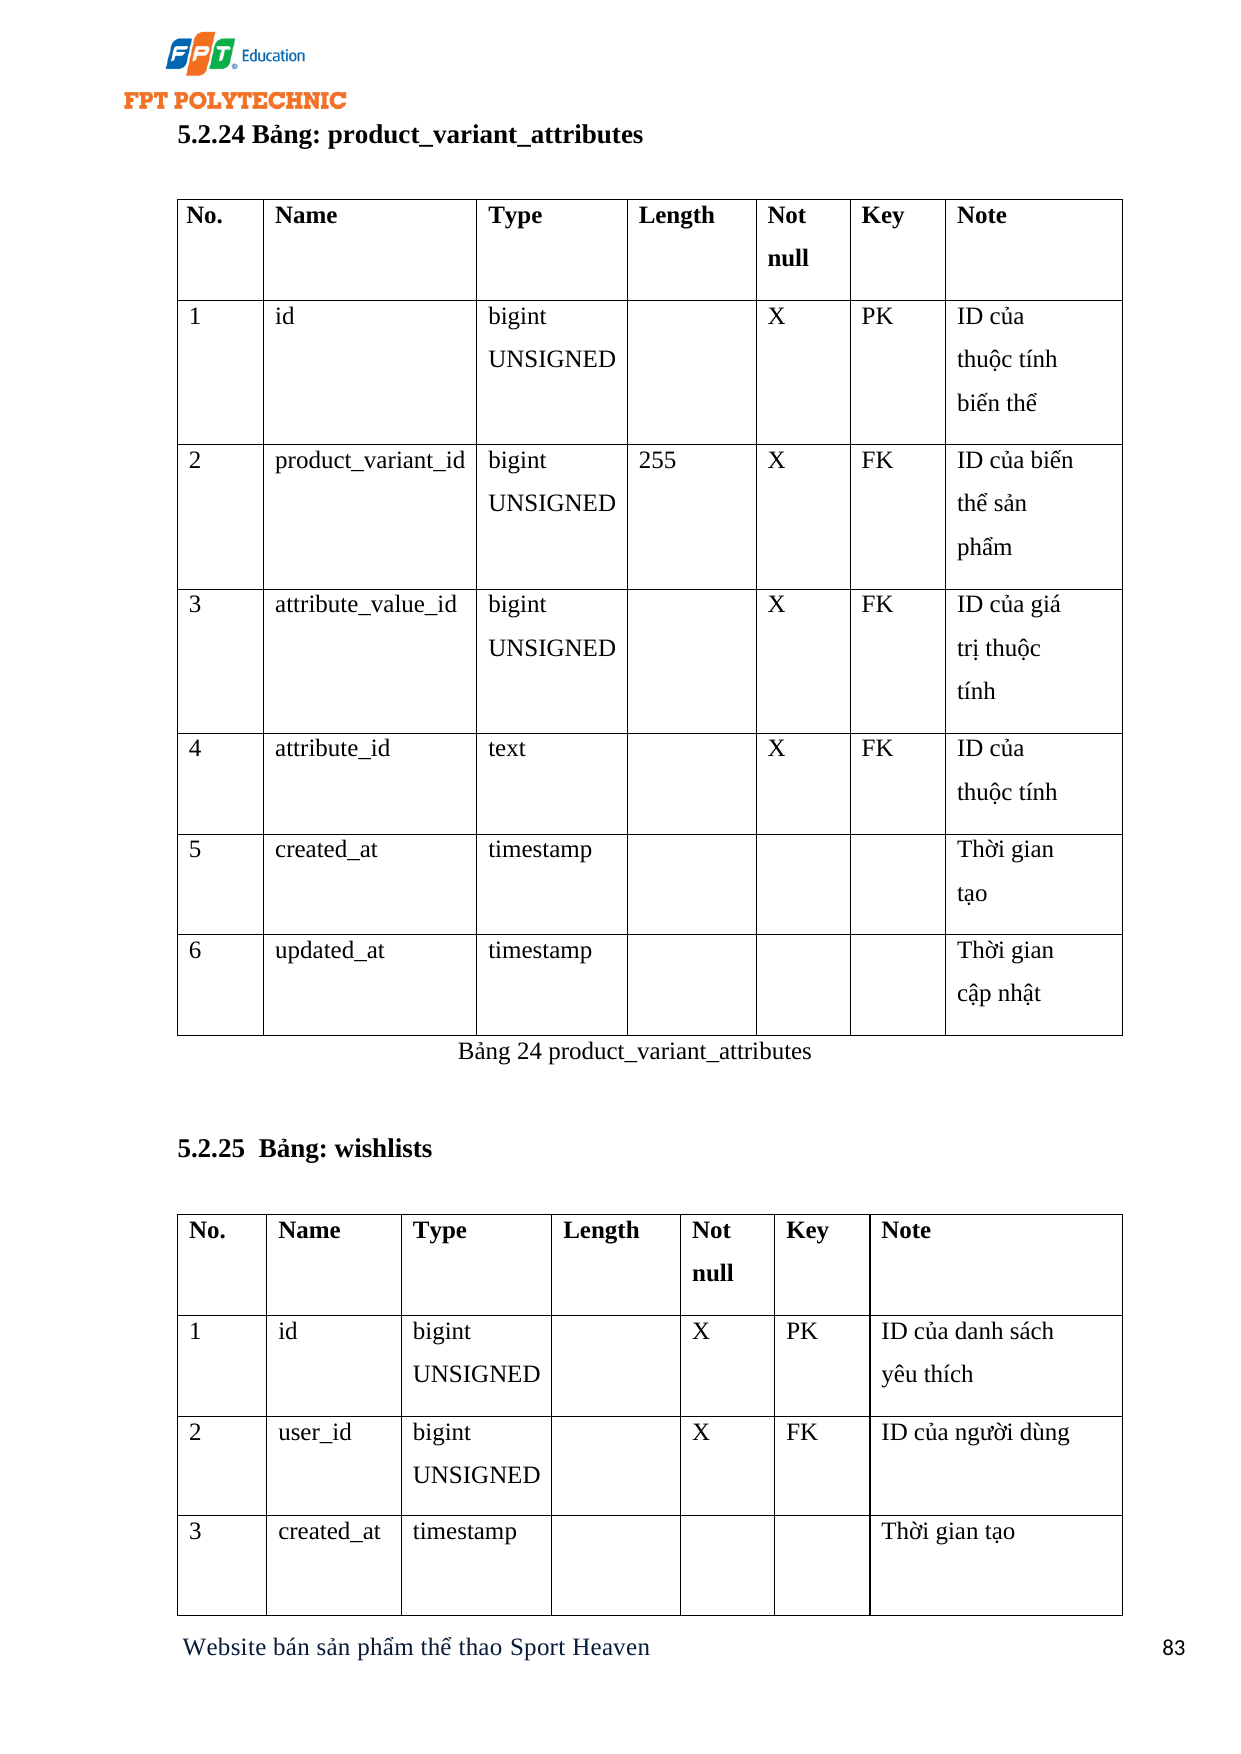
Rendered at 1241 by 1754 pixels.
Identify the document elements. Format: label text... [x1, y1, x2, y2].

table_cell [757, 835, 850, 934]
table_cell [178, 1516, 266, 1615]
subtitle Bảng: wishlists [177, 1133, 1092, 1164]
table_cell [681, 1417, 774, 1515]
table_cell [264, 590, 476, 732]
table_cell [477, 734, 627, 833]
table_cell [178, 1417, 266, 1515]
table_cell PK [851, 301, 945, 444]
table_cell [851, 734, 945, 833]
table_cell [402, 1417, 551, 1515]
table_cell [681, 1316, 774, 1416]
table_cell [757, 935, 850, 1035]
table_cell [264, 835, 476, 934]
table_header Not null [757, 200, 850, 300]
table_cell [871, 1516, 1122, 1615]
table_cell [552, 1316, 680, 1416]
table_cell bigint UNSIGNED [477, 301, 627, 444]
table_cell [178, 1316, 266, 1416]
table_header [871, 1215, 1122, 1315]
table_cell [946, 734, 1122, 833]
table_header Name [264, 200, 476, 300]
table_header Type [477, 200, 627, 300]
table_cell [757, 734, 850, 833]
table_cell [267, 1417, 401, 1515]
picture [116, 24, 354, 116]
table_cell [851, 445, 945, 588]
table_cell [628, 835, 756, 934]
table_cell ID của thuộc tính biến thể [946, 301, 1122, 444]
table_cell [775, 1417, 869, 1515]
subtitle Bảng: product_variant_attributes [177, 118, 1092, 149]
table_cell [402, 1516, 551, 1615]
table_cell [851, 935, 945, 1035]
table_header Key [851, 200, 945, 300]
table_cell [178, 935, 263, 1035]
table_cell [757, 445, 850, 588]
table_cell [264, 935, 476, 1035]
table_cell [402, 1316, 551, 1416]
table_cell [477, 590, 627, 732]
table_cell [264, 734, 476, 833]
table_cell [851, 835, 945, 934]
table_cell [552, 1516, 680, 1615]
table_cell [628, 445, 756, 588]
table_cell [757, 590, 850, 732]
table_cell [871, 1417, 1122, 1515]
table_cell X [757, 301, 850, 444]
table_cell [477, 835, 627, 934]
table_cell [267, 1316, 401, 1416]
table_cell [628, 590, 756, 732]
text Bảng 24 product_variant_attributes [177, 1036, 1092, 1065]
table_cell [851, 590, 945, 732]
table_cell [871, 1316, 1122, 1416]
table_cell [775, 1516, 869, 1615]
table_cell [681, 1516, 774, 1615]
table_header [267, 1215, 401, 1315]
table_cell 1 [178, 301, 263, 444]
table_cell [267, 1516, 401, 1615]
table_cell [628, 301, 756, 444]
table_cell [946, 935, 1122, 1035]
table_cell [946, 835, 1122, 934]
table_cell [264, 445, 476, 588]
table_cell id [264, 301, 476, 444]
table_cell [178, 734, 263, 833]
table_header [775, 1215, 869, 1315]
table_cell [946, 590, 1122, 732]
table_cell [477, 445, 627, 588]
table_header Length [628, 200, 756, 300]
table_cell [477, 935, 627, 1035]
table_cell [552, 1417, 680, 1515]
table_cell 2 [178, 445, 263, 588]
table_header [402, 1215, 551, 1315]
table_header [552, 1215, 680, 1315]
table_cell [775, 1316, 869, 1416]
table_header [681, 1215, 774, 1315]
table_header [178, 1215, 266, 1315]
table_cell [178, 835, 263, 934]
table_header Note [946, 200, 1122, 300]
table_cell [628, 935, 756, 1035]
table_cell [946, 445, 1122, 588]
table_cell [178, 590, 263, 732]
table_header No. [178, 200, 263, 300]
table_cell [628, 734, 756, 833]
